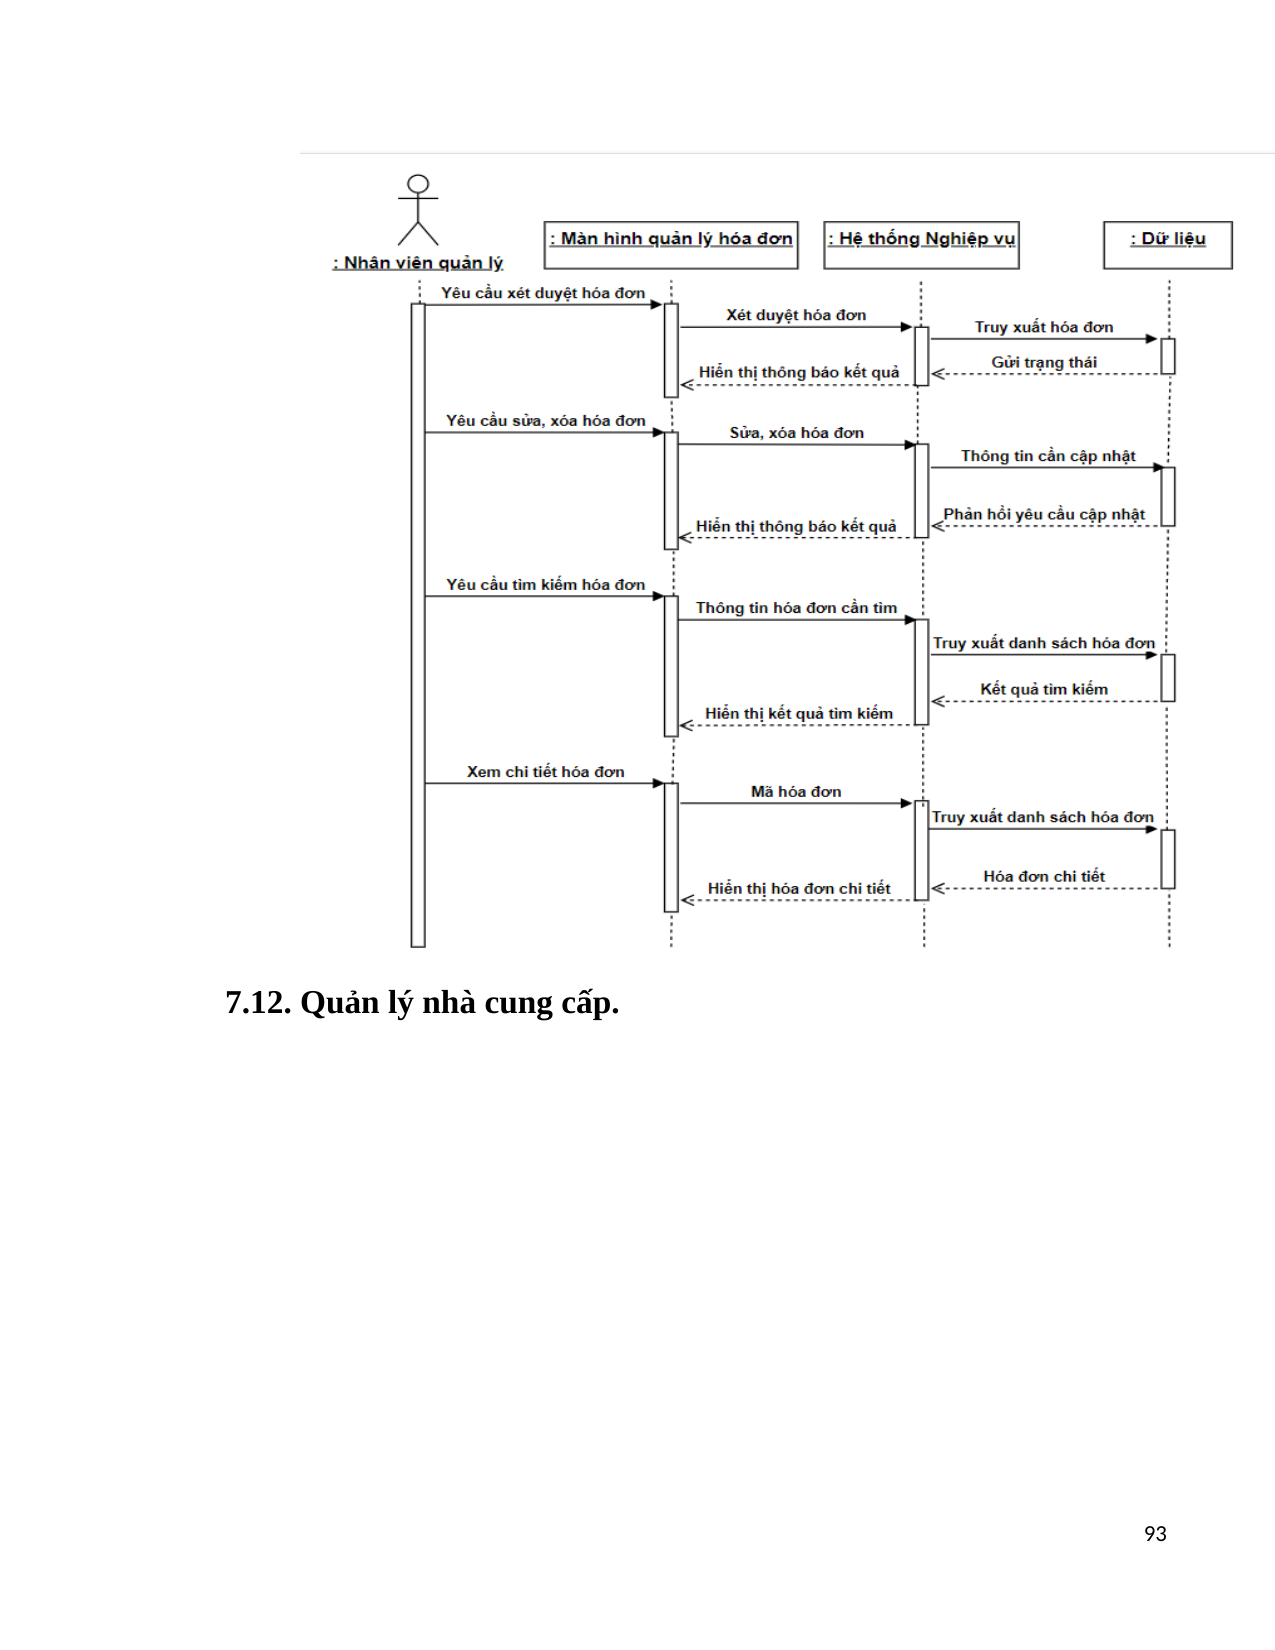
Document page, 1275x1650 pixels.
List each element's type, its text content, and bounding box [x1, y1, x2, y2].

picture [300, 150, 1275, 969]
list Quản lý nhà cung cấp. [225, 982, 1167, 1021]
